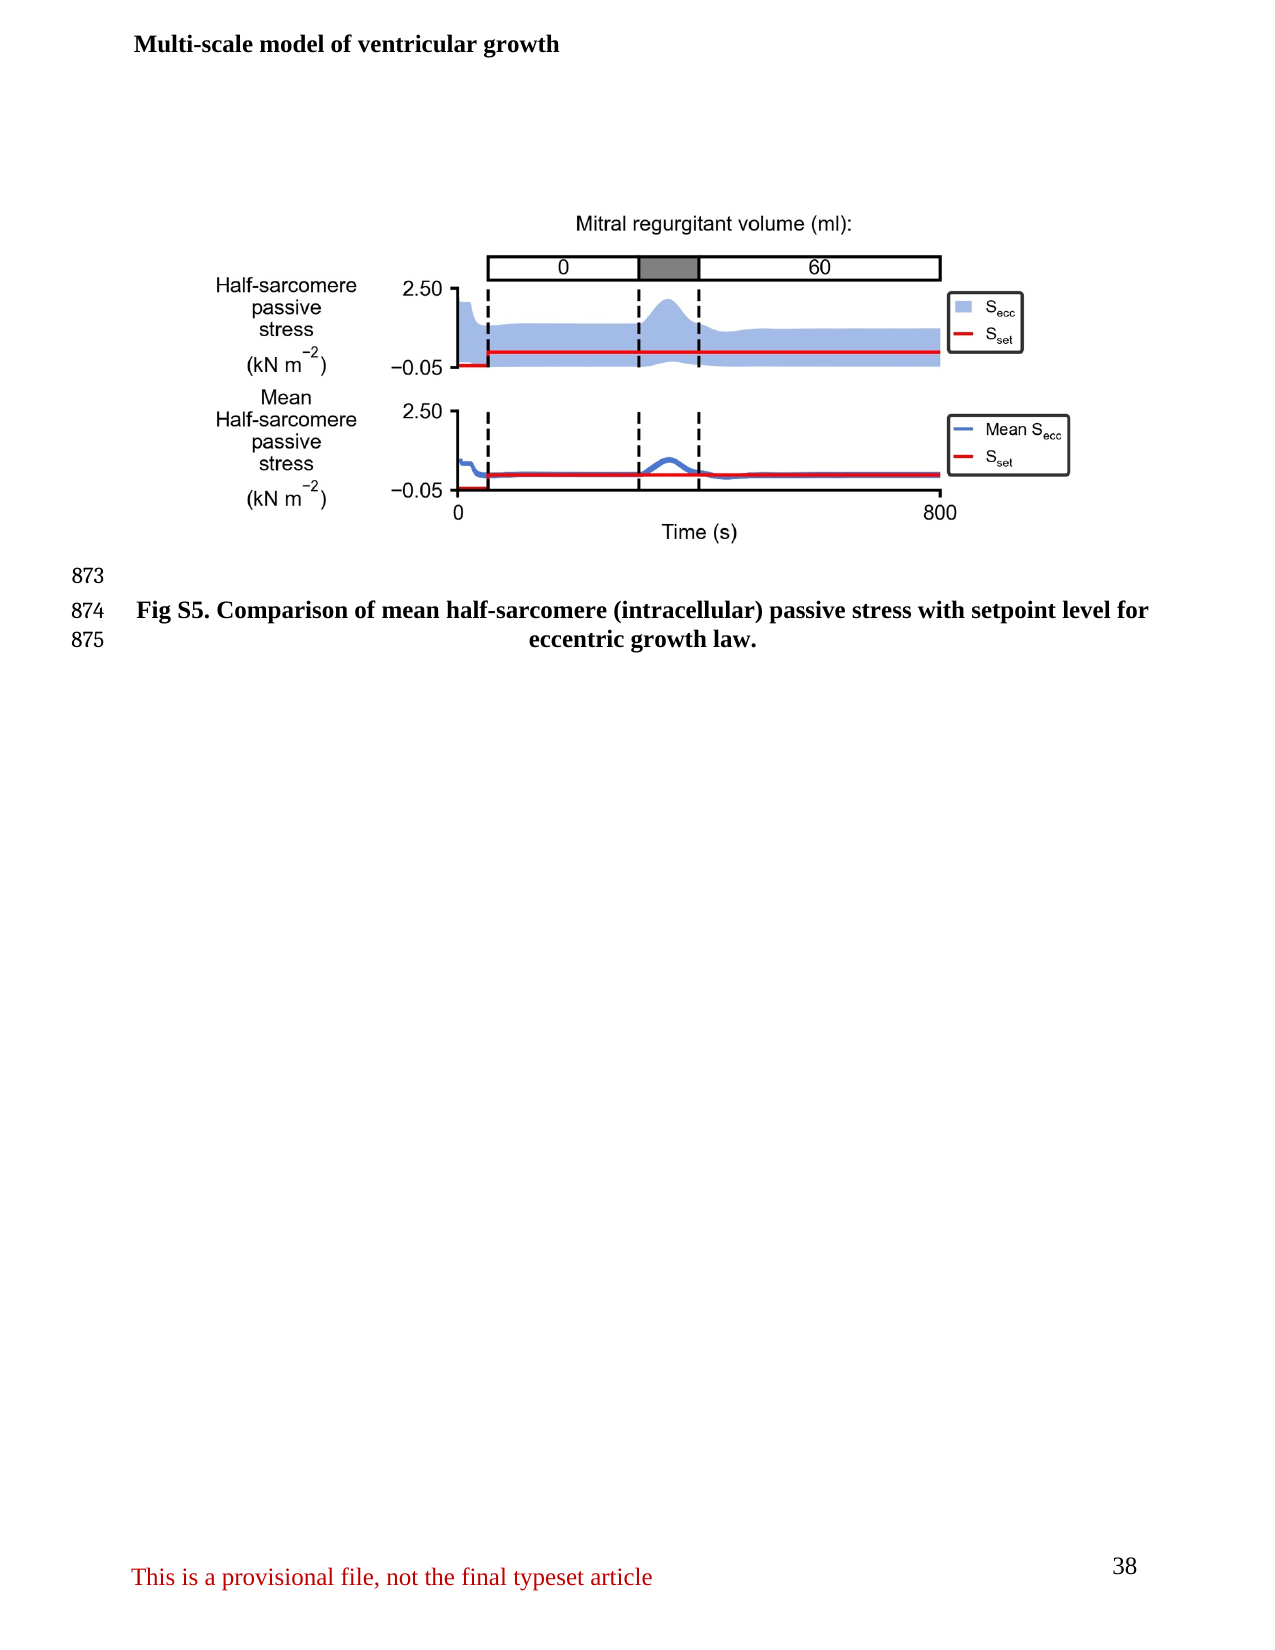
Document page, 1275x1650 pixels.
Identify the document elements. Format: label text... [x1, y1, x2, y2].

picture [192, 118, 1093, 584]
